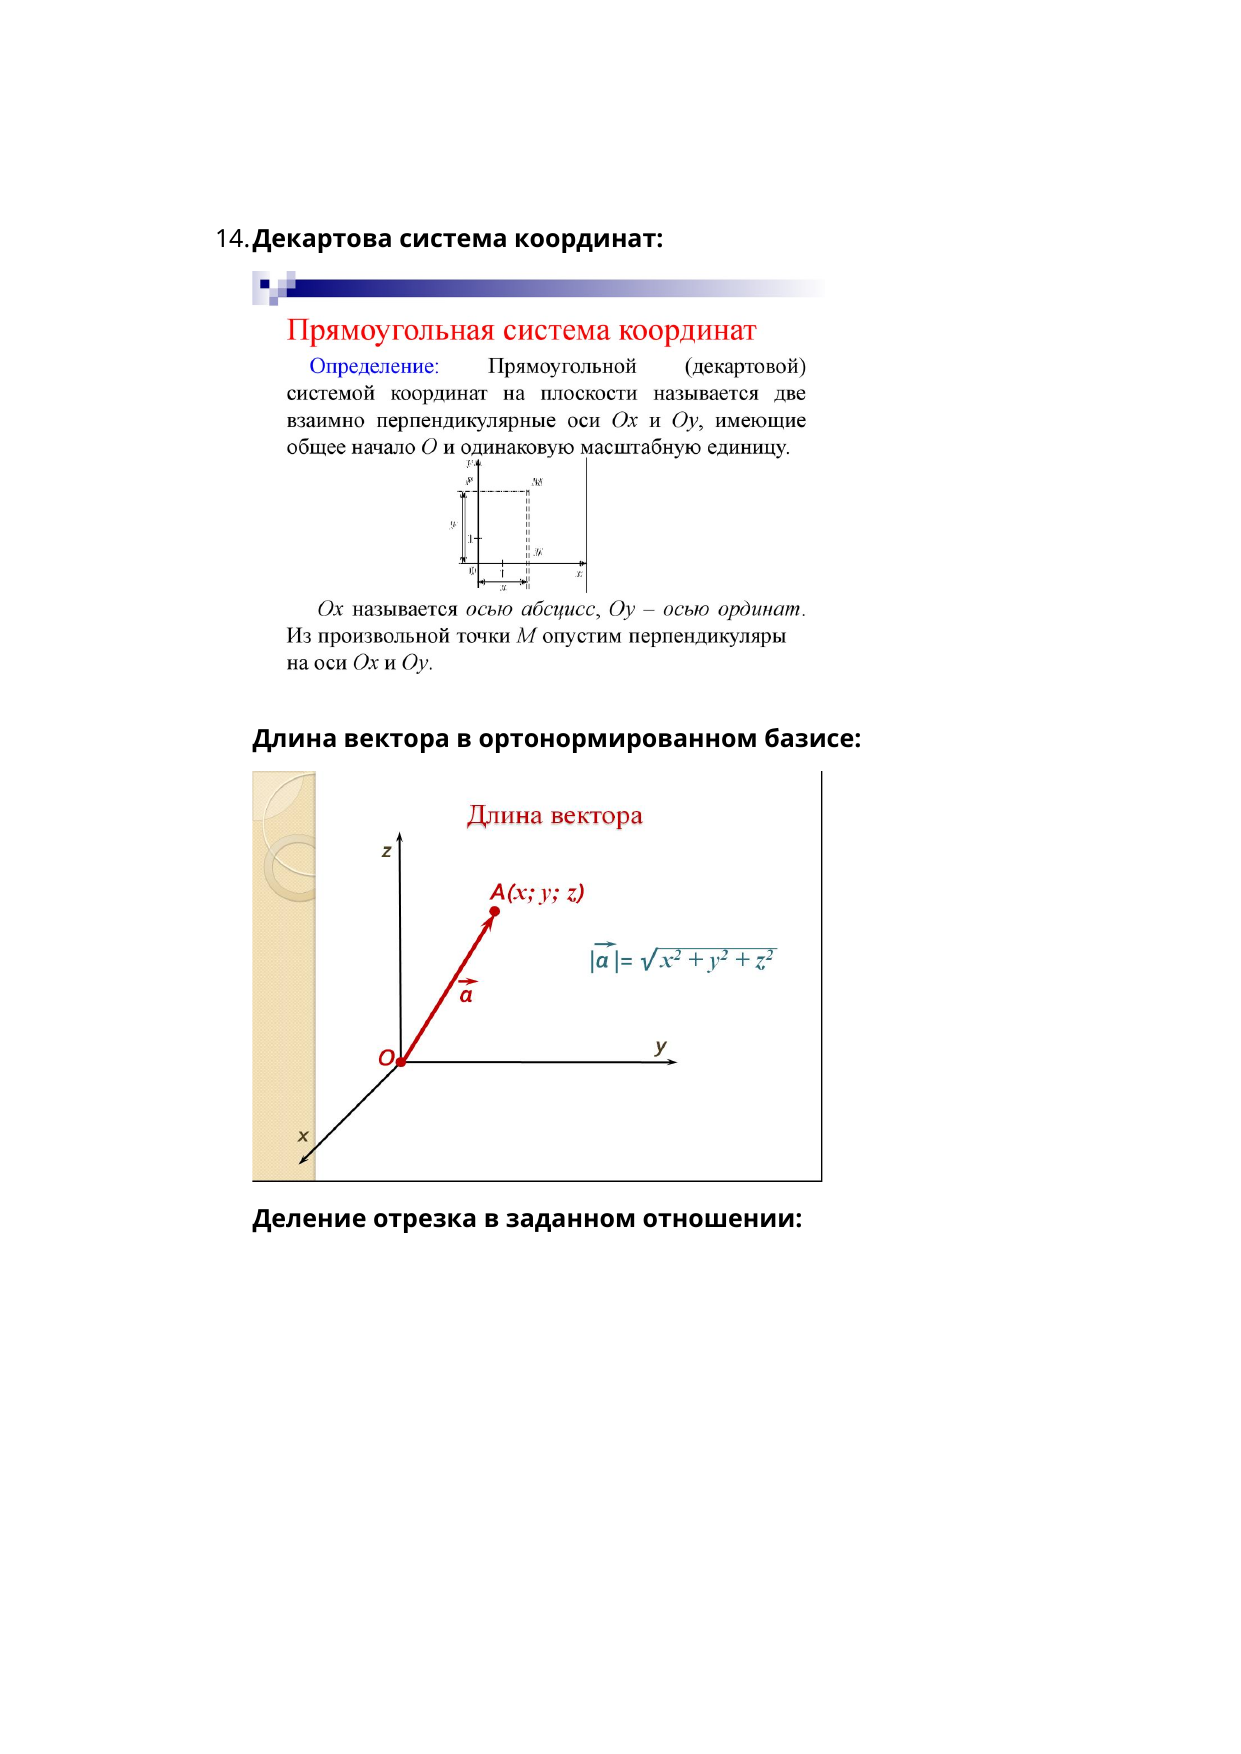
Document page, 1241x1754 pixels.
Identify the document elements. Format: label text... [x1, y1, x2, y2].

picture [252, 771, 823, 1182]
list Длина вектора в ортонормированном базисе: [252, 721, 1152, 755]
picture [252, 271, 825, 701]
list Деление отрезка в заданном отношении: [252, 1201, 1152, 1235]
list Декартова система координат: [215, 220, 1152, 254]
